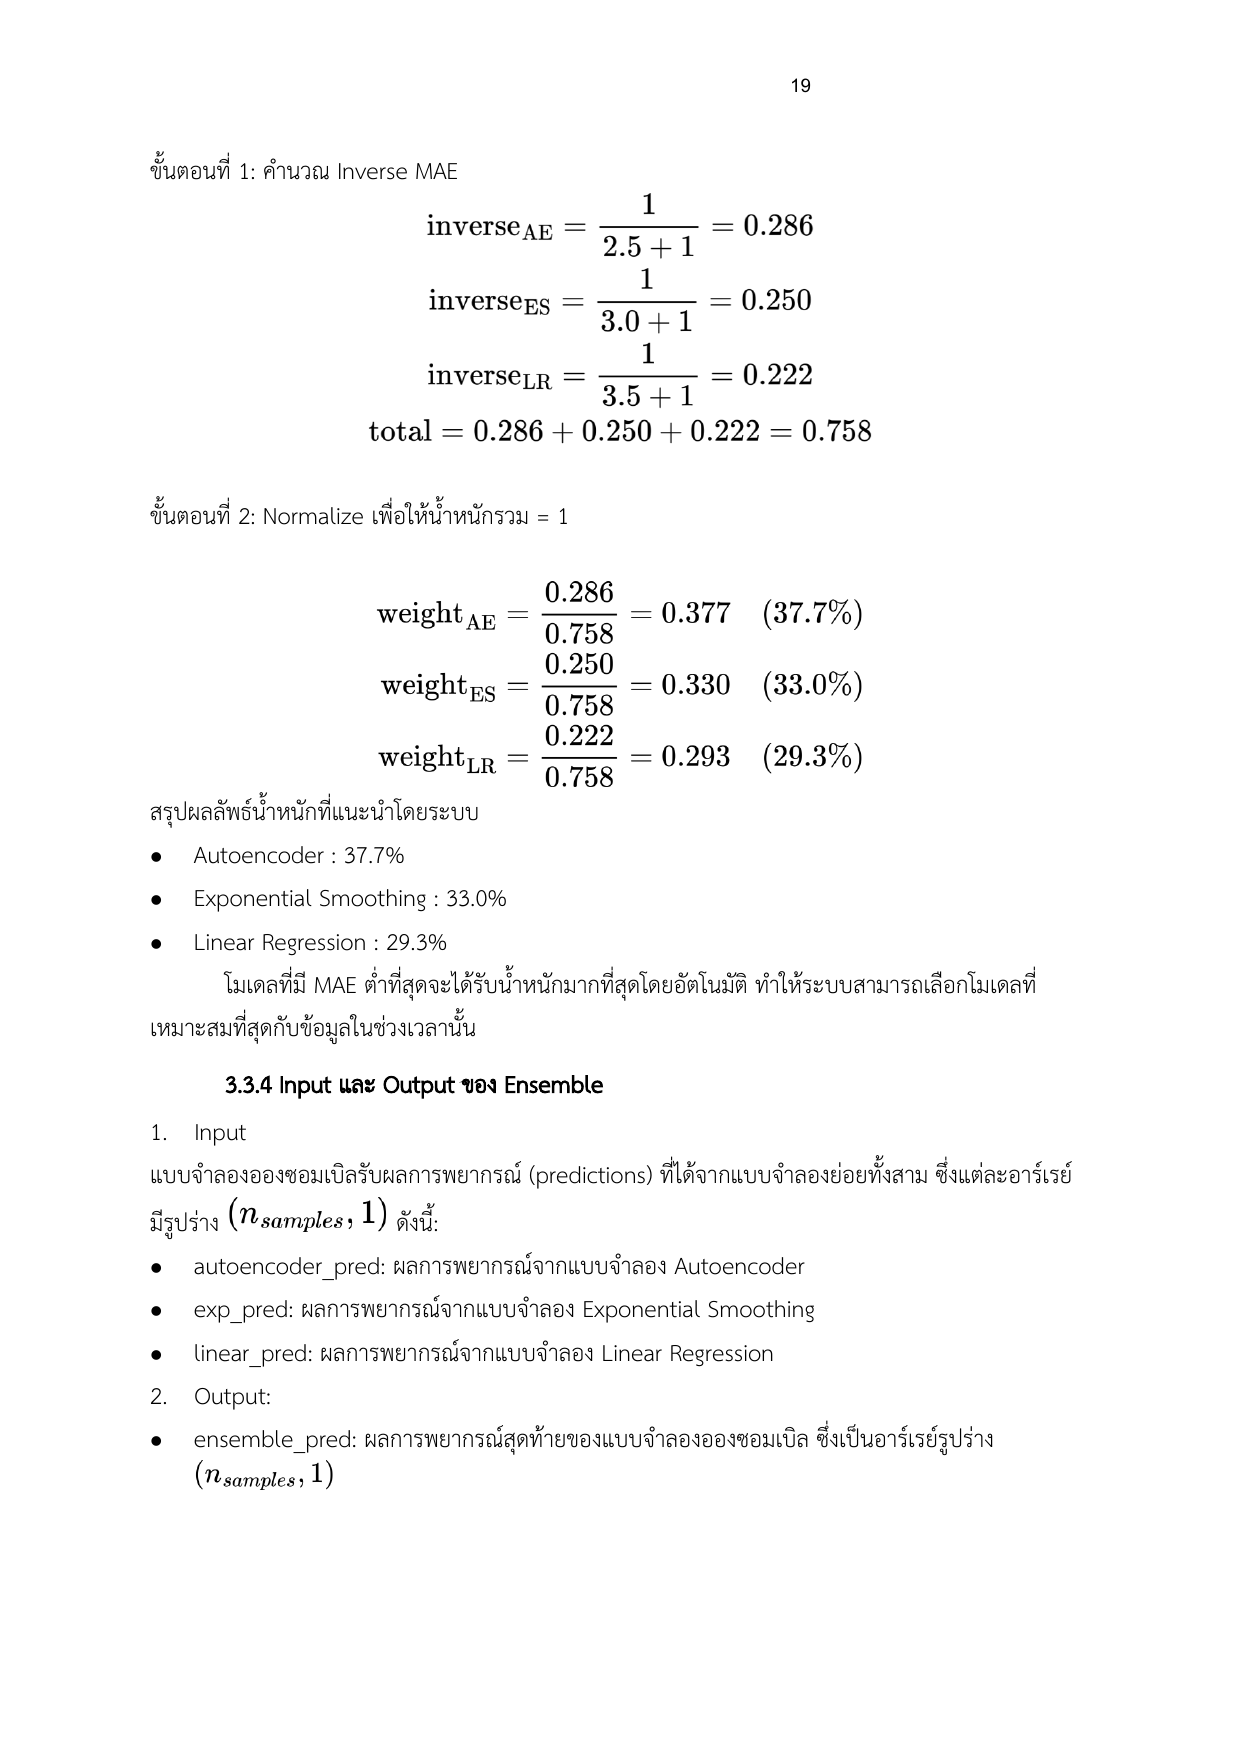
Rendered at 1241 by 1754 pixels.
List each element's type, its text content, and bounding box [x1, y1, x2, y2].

text สรุปผลลัพธ์น้ำหนักที่แนะนำโดยระบบ [150, 791, 1090, 828]
text โมเดลที่มี MAE ต่ำที่สุดจะได้รับน้ำหนักมากที่สุดโดยอัตโนมัติ ทำให้ระบบสามารถเลือกโมเดลที่เหมาะสมที่สุดกับข้อมูลในช่วงเวลานั้น [150, 964, 1090, 1045]
list Autoencoder : 37.7% [150, 834, 1090, 872]
list Input [150, 1111, 1090, 1148]
subtitle 3.3.4 Input และ Output ของ Ensemble [150, 1063, 1090, 1101]
list Exponential Smoothing : 33.0% [150, 877, 1090, 915]
list Output: [150, 1375, 1090, 1413]
list autoencoder_pred: ผลการพยากรณ์จากแบบจำลอง Autoencoder [150, 1245, 1090, 1283]
picture [226, 1197, 389, 1232]
picture [376, 581, 864, 787]
text ขั้นตอนที่ 1: คำนวณ Inverse MAE [150, 150, 1090, 188]
picture [193, 1460, 335, 1490]
picture [368, 193, 872, 448]
list ensemble_pred: ผลการพยากรณ์สุดท้ายของแบบจำลองอองซอมเบิล ซึ่งเป็นอาร์เรย์รูปร่าง [150, 1418, 1090, 1489]
list linear_pred: ผลการพยากรณ์จากแบบจำลอง Linear Regression [150, 1332, 1090, 1369]
list Linear Regression : 29.3% [150, 921, 1090, 958]
list exp_pred: ผลการพยากรณ์จากแบบจำลอง Exponential Smoothing [150, 1288, 1090, 1326]
text ขั้นตอนที่ 2: Normalize เพื่อให้น้ำหนักรวม = 1 [150, 495, 1090, 533]
text แบบจำลองอองซอมเบิลรับผลการพยากรณ์ (predictions) ที่ได้จากแบบจำลองย่อยทั้งสาม ซึ่งแต่ละอาร์เรย์ มีรูปร่าง ดังนี้: [150, 1154, 1090, 1239]
